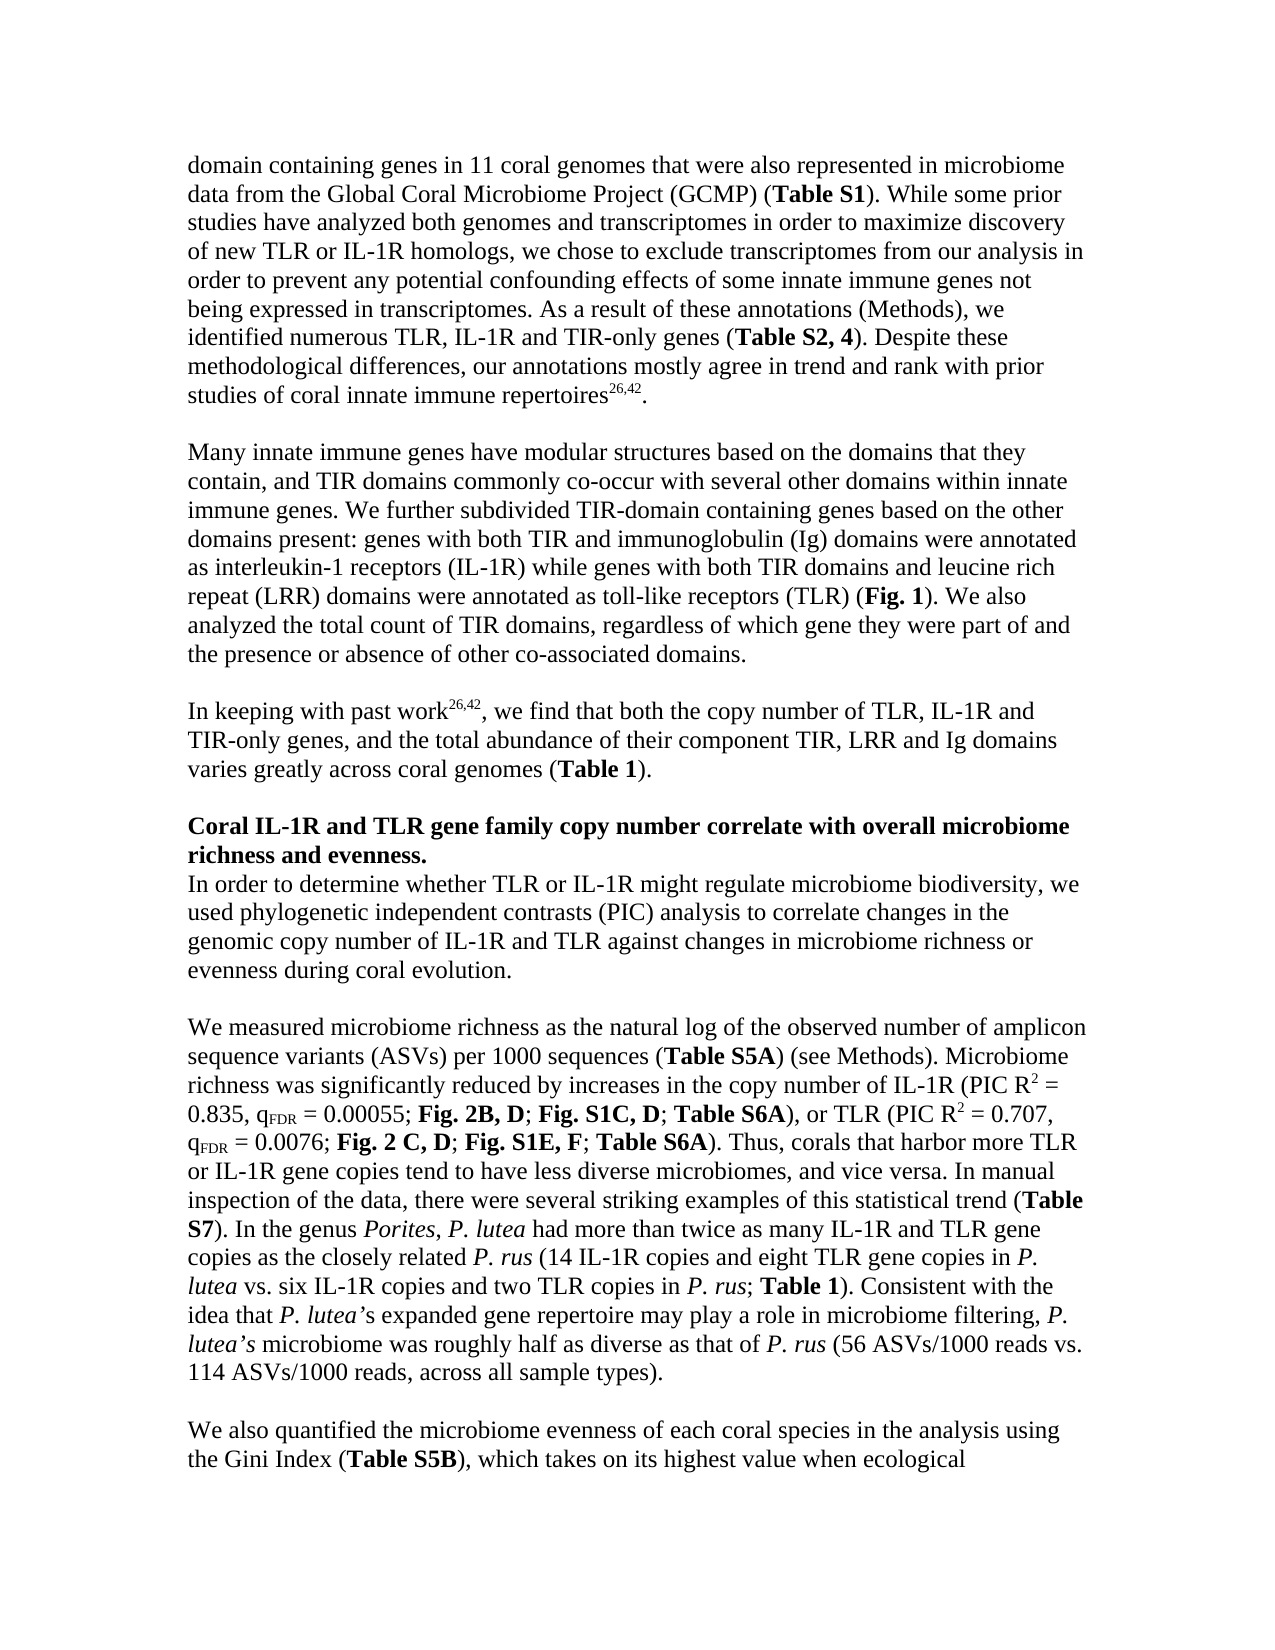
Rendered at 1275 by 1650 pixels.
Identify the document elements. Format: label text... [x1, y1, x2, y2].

text Many innate immune genes have modular structures based on the domains that they contain, and TIR domains commonly co-occur with several other domains within innate immune genes. We further subdivided TIR-domain containing genes based on the other domains present: genes with both TIR and immunoglobulin (Ig) domains were annotated as interleukin-1 receptors (IL-1R) while genes with both TIR domains and leucine rich repeat (LRR) domains were annotated as toll-like receptors (TLR) (Fig. 1). We also analyzed the total count of TIR domains, regardless of which gene they were part of and the presence or absence of other co-associated domains. [187, 437, 1087, 667]
text In keeping with past work26,42, we find that both the copy number of TLR, IL-1R and TIR-only genes, and the total abundance of their component TIR, LRR and Ig domains varies greatly across coral genomes (Table 1). [187, 696, 1087, 782]
text In order to determine whether TLR or IL-1R might regulate microbiome biodiversity, we used phylogenetic independent contrasts (PIC) analysis to correlate changes in the genomic copy number of IL-1R and TLR against changes in microbiome richness or evenness during coral evolution. [187, 869, 1087, 984]
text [187, 150, 1087, 409]
text We measured microbiome richness as the natural log of the observed number of amplicon sequence variants (ASVs) per 1000 sequences (Table S5A) (see Methods). Microbiome richness was significantly reduced by increases in the copy number of IL-1R (PIC R2 = 0.835, qFDR = 0.00055; Fig. 2B, D; Fig. S1C, D; Table S6A), or TLR (PIC R2 = 0.707, qFDR = 0.0076; Fig. 2 C, D; Fig. S1E, F; Table S6A). Thus, corals that harbor more TLR or IL-1R gene copies tend to have less diverse microbiomes, and vice versa. In manual inspection of the data, there were several striking examples of this statistical trend (Table S7). In the genus Porites, P. lutea had more than twice as many IL-1R and TLR gene copies as the closely related P. rus (14 IL-1R copies and eight TLR gene copies in P. lutea vs. six IL-1R copies and two TLR copies in P. rus; Table 1). Consistent with the idea that P. lutea’s expanded gene repertoire may play a role in microbiome filtering, P. lutea’s microbiome was roughly half as diverse as that of P. rus (56 ASVs/1000 reads vs. 114 ASVs/1000 reads, across all sample types). [187, 1012, 1087, 1386]
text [187, 1415, 1087, 1472]
text Coral IL-1R and TLR gene family copy number correlate with overall microbiome richness and evenness. [187, 811, 1087, 869]
